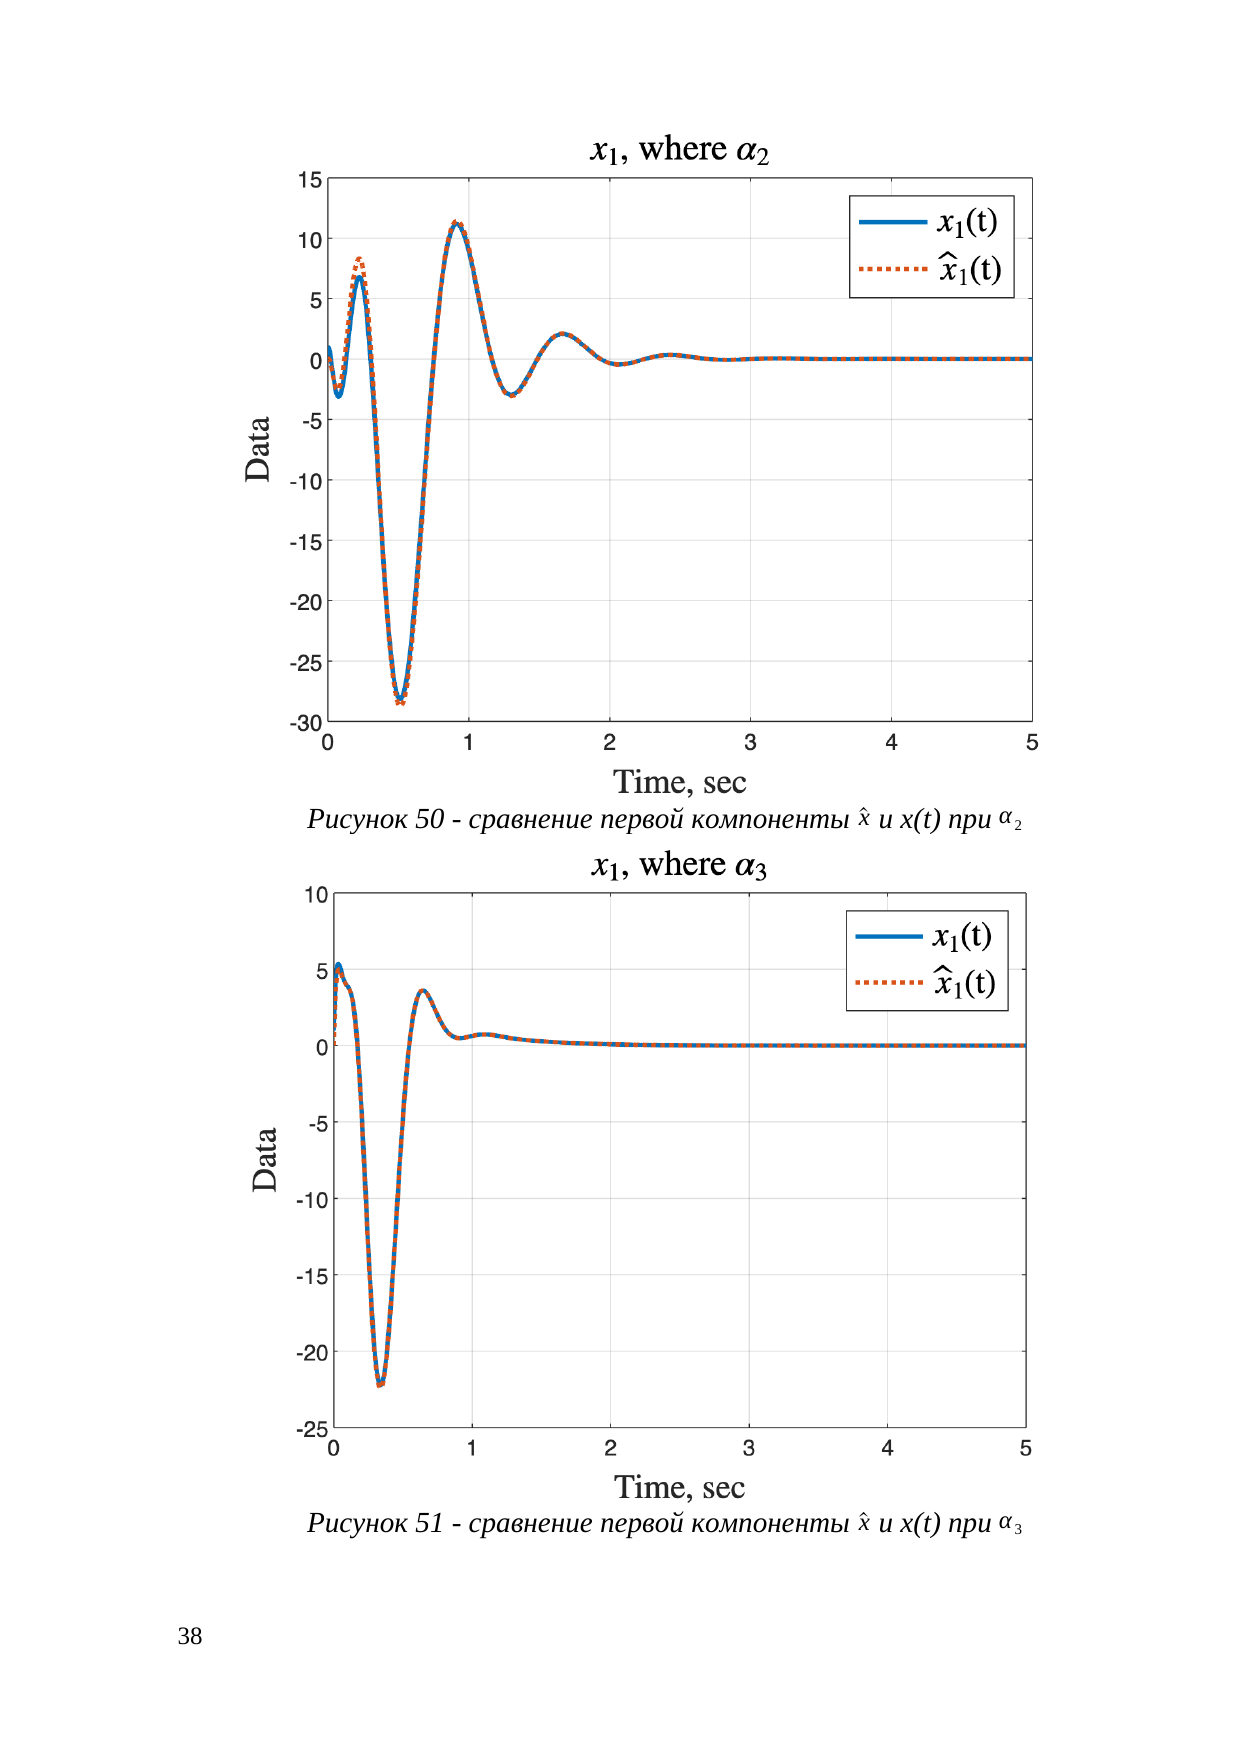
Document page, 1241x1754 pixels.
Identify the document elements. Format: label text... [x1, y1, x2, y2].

picture [210, 118, 1119, 801]
text Рисунок 50 - сравнение первой компоненты и x(t) при [177, 801, 1152, 834]
picture [218, 834, 1111, 1506]
text Рисунок 51 - сравнение первой компоненты и x(t) при [177, 1505, 1152, 1539]
